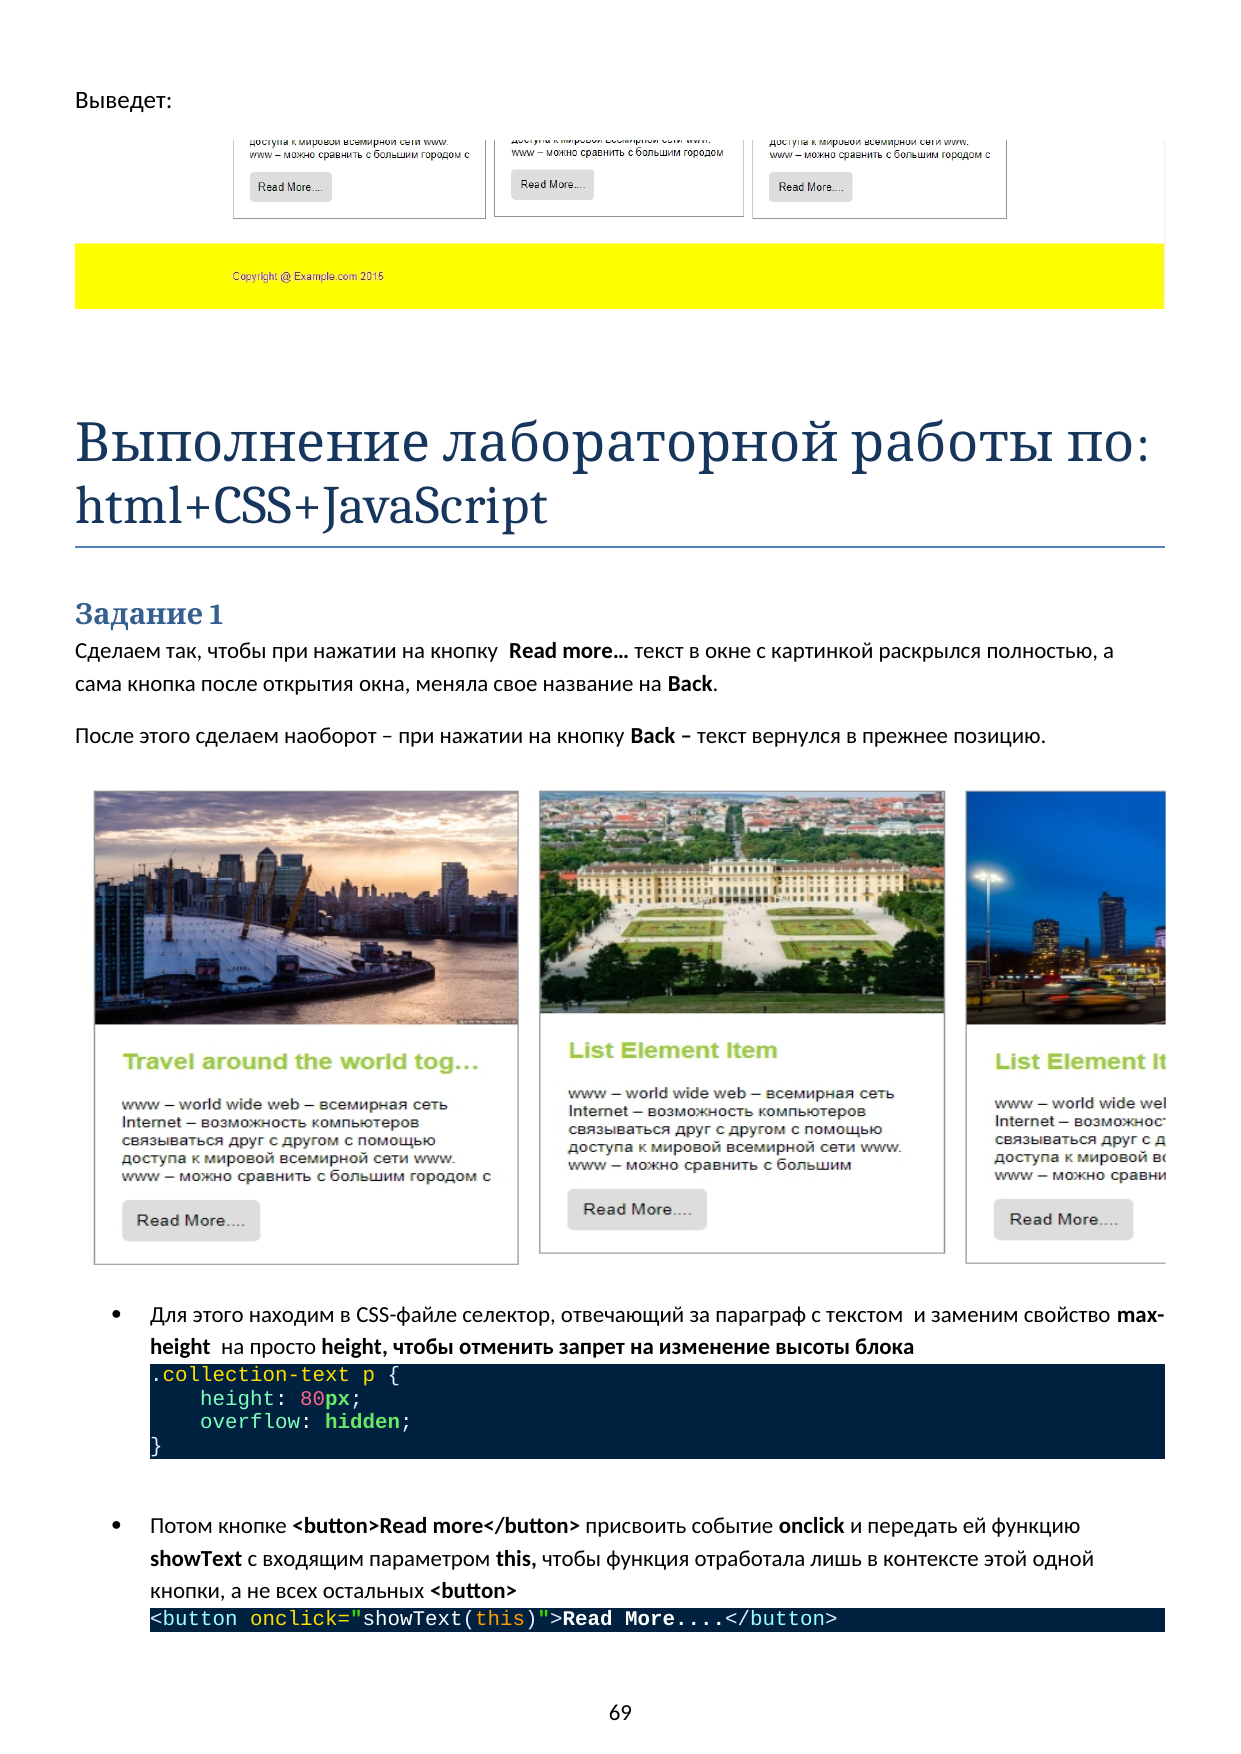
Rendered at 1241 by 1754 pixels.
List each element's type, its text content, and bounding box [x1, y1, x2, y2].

title Выполнение лабораторной работы по: html+CSS+JavaScript [75, 413, 1165, 546]
list Для этого находим в CSS-файле селектор, отвечающий за параграф с текстом и заменим свойство max-height на просто height, чтобы отменить запрет на изменение высоты блока [112, 1300, 1165, 1360]
subtitle Задание 1 [75, 598, 1165, 631]
list Потом кнопке <button>Read more</button> присвоить событие onclick и передать ей функцию showText с входящим параметром this, чтобы функция отработала лишь в контексте этой одной кнопки, а не всех остальных <button> [112, 1512, 1165, 1604]
picture [75, 774, 1166, 1275]
text После этого сделаем наоборот – при нажатии на кнопку Back – текст вернулся в прежнее позицию. [75, 722, 1165, 750]
text Выведет: [75, 84, 1165, 114]
text Сделаем так, чтобы при нажатии на кнопку Read more… текст в окне с картинкой раскрылся полностью, а сама кнопка после открытия окна, меняла свое название на Back. [75, 636, 1165, 697]
list .collection-text p { height: 80px; overflow: hidden; } [150, 1364, 1165, 1459]
picture [75, 140, 1166, 309]
list <button onclick="showText(this)">Read More....</button> [150, 1608, 1165, 1632]
